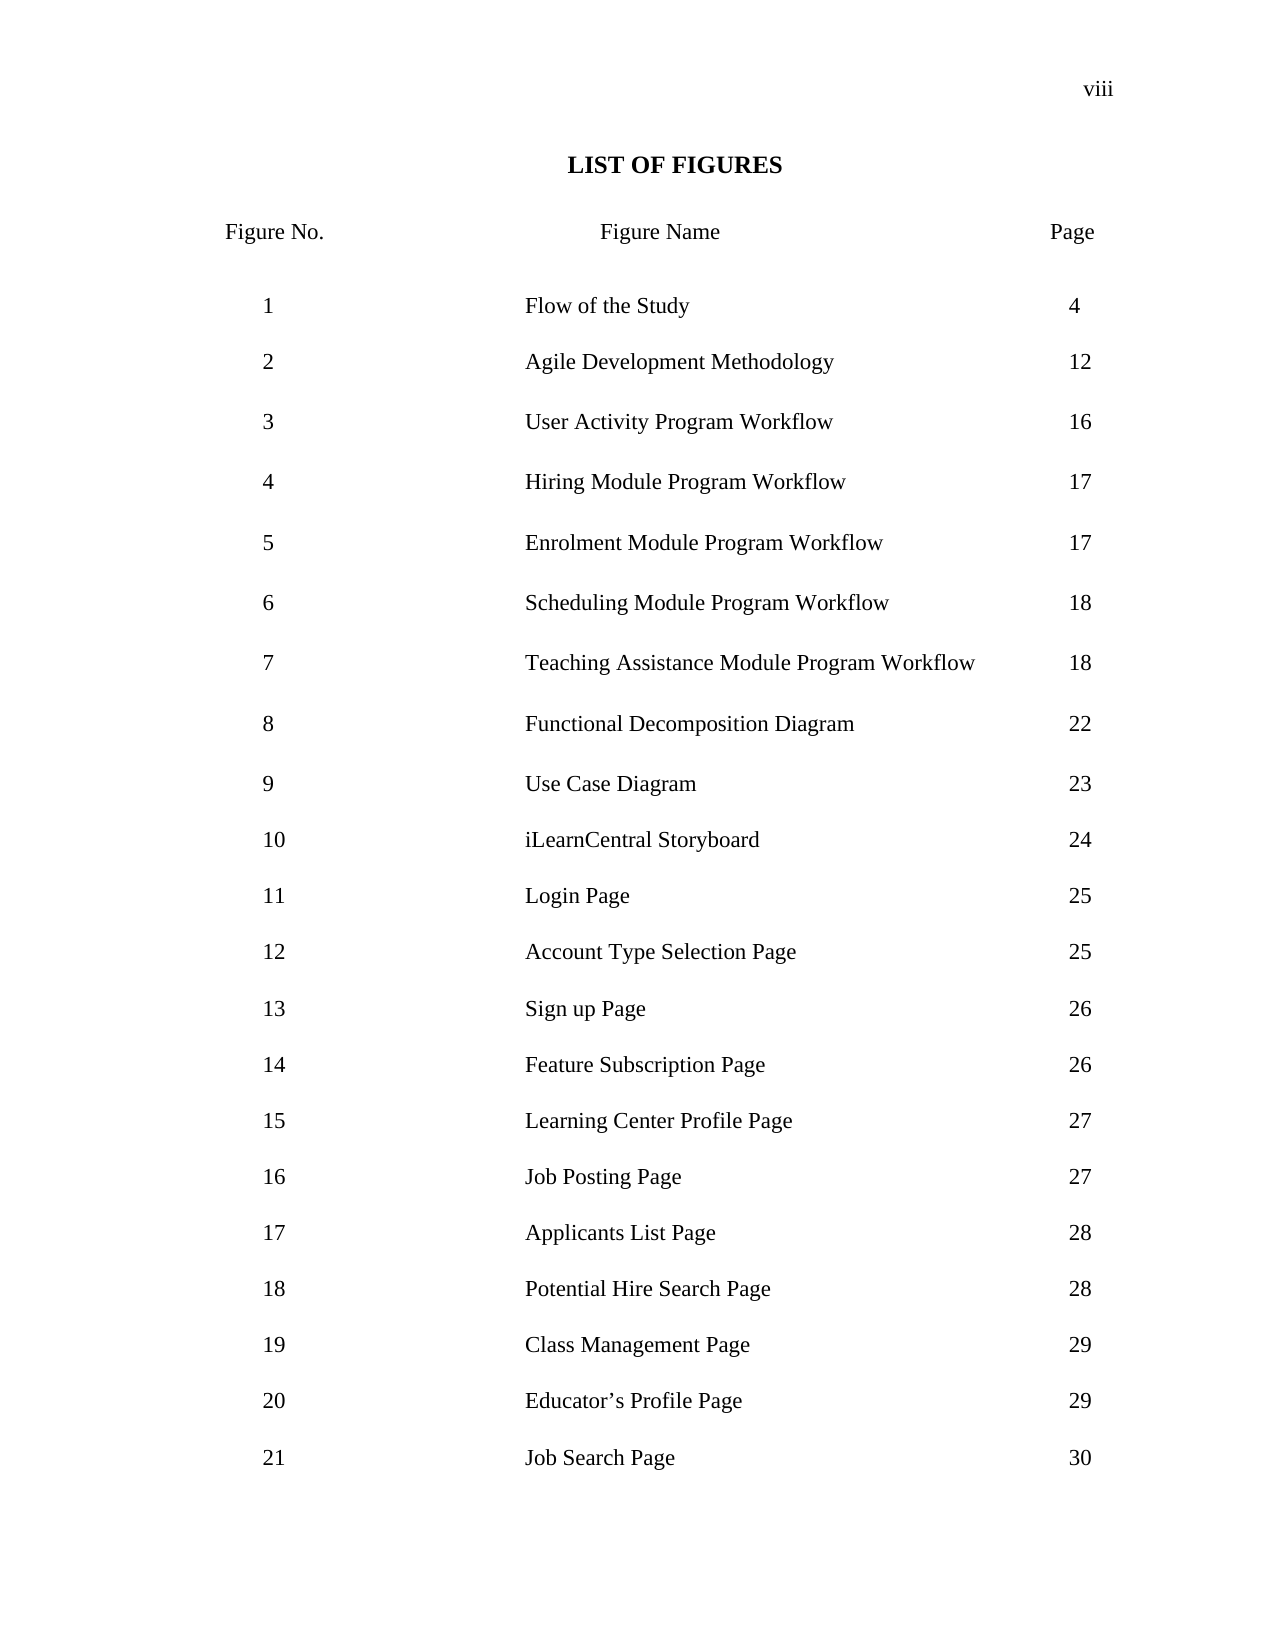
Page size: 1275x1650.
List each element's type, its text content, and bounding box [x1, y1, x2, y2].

text 1 Flow of the Study 4 [225, 292, 1125, 318]
text 8 Functional Decomposition Diagram 22 [225, 710, 1125, 736]
text LIST OF FIGURES [225, 150, 1125, 179]
text 17 Applicants List Page 28 [225, 1219, 1125, 1246]
text 15 Learning Center Profile Page 27 [225, 1107, 1125, 1133]
text 5 Enrolment Module Program Workflow 17 [225, 529, 1125, 555]
text 11 Login Page 25 [225, 882, 1125, 909]
text 7 Teaching Assistance Module Program Workflow 18 [225, 649, 1125, 676]
text 4 Hiring Module Program Workflow 17 [225, 468, 1125, 495]
text 18 Potential Hire Search Page 28 [225, 1275, 1125, 1302]
text 6 Scheduling Module Program Workflow 18 [225, 589, 1125, 615]
text 2 Agile Development Methodology 12 [225, 348, 1125, 374]
text 12 Account Type Selection Page 25 [225, 938, 1125, 965]
text 21 Job Search Page 30 [225, 1444, 1125, 1470]
text Figure No. Figure Name Page [225, 218, 1125, 244]
text 3 User Activity Program Workflow 16 [225, 408, 1125, 434]
text 16 Job Posting Page 27 [225, 1163, 1125, 1189]
text 19 Class Management Page 29 [225, 1331, 1125, 1358]
text 20 Educator’s Profile Page 29 [225, 1388, 1125, 1414]
text 9 Use Case Diagram 23 [225, 770, 1125, 796]
text 13 Sign up Page 26 [225, 994, 1125, 1021]
text 10 iLearnCentral Storyboard 24 [225, 826, 1125, 852]
text 14 Feature Subscription Page 26 [225, 1051, 1125, 1077]
